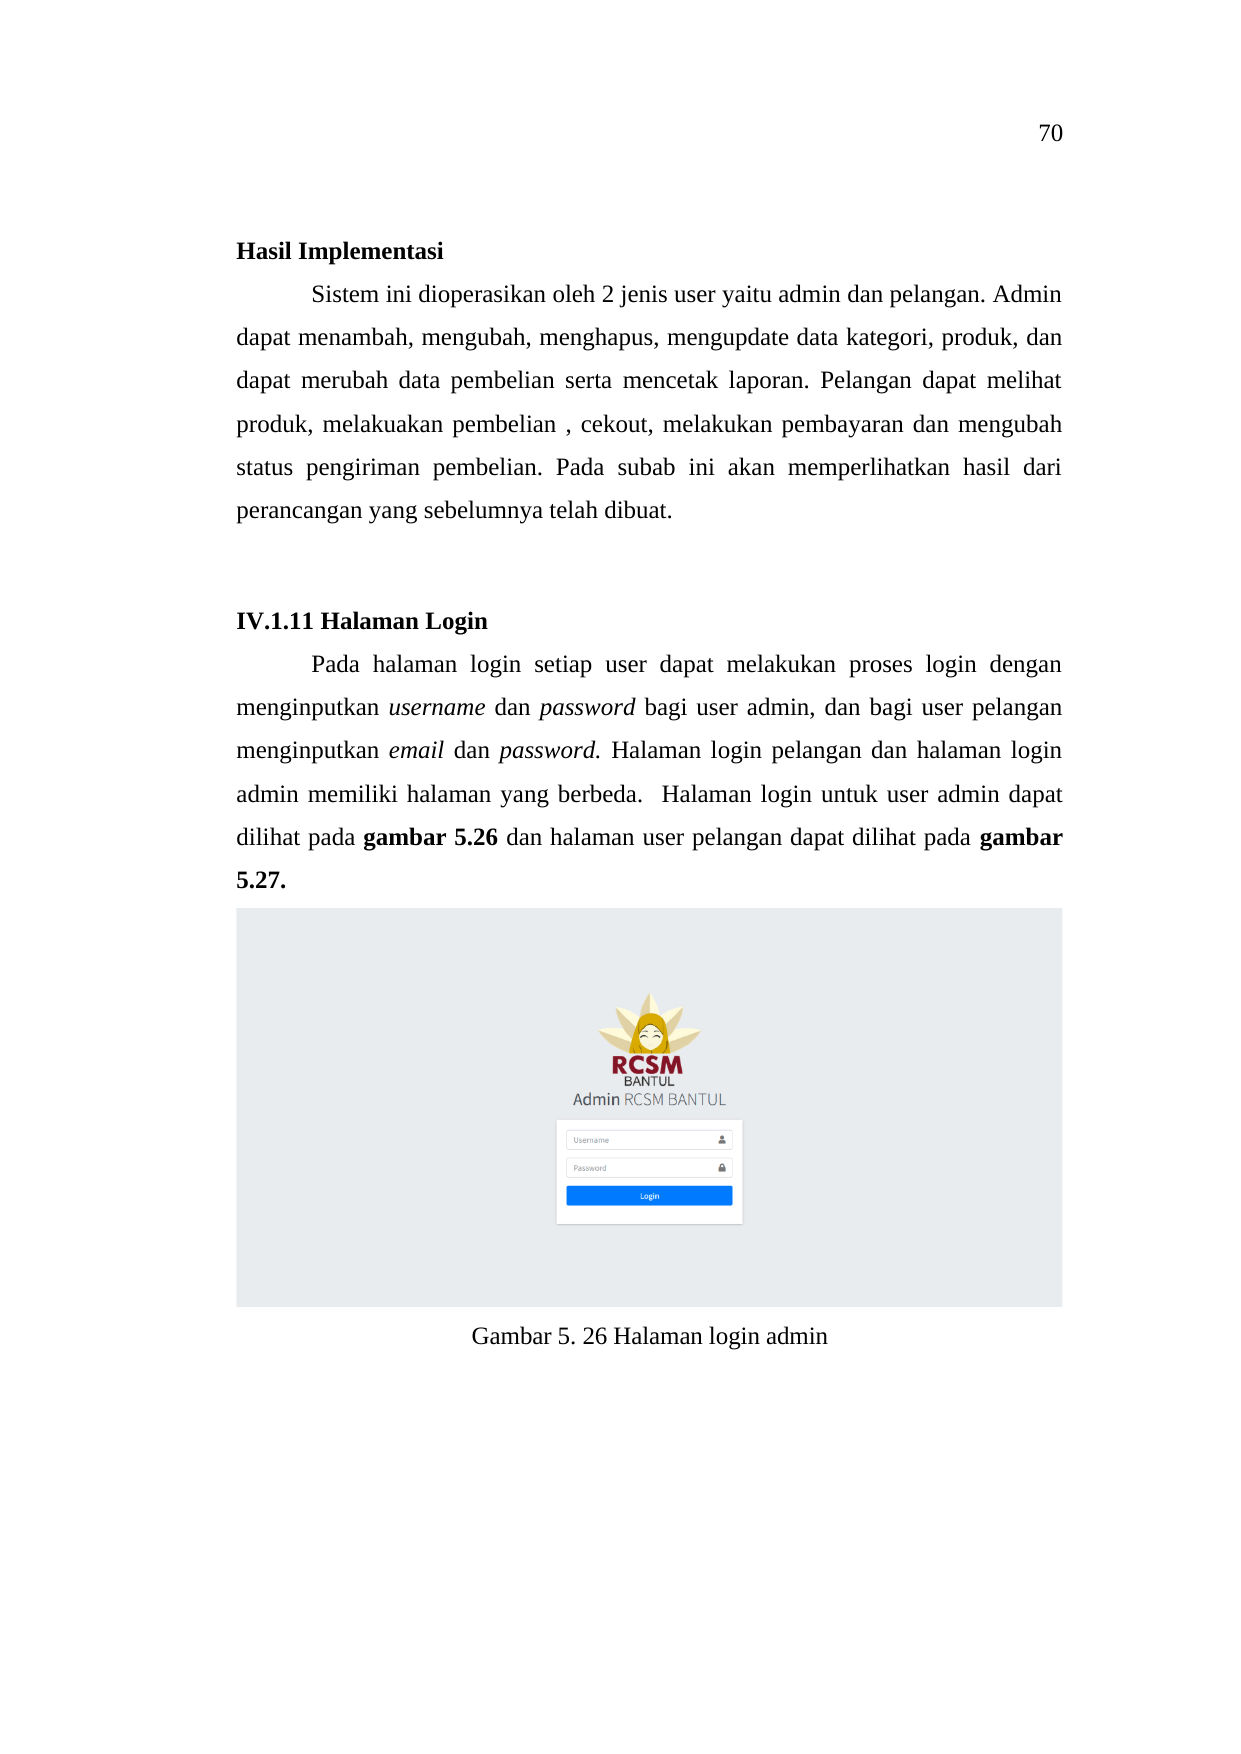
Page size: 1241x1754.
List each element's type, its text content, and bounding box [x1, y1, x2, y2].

text Sistem ini dioperasikan oleh 2 jenis user yaitu admin dan pelangan. Admin dapat menambah, mengubah, menghapus, mengupdate data kategori, produk, dan dapat merubah data pembelian serta mencetak laporan. Pelangan dapat melihat produk, melakuakan pembelian , cekout, melakukan pembayaran dan mengubah status pengiriman pembelian. Pada subab ini akan memperlihatkan hasil dari perancangan yang sebelumnya telah dibuat. [236, 279, 1063, 524]
subtitle Halaman Login [236, 606, 1063, 635]
picture [236, 908, 1063, 1307]
text Pada halaman login setiap user dapat melakukan proses login dengan menginputkan username dan password bagi user admin, dan bagi user pelangan menginputkan email dan password. Halaman login pelangan dan halaman login admin memiliki halaman yang berbeda. Halaman login untuk user admin dapat dilihat pada gambar 5.26 dan halaman user pelangan dapat dilihat pada gambar 5.27. [236, 649, 1063, 894]
subtitle Hasil Implementasi [236, 236, 1063, 265]
